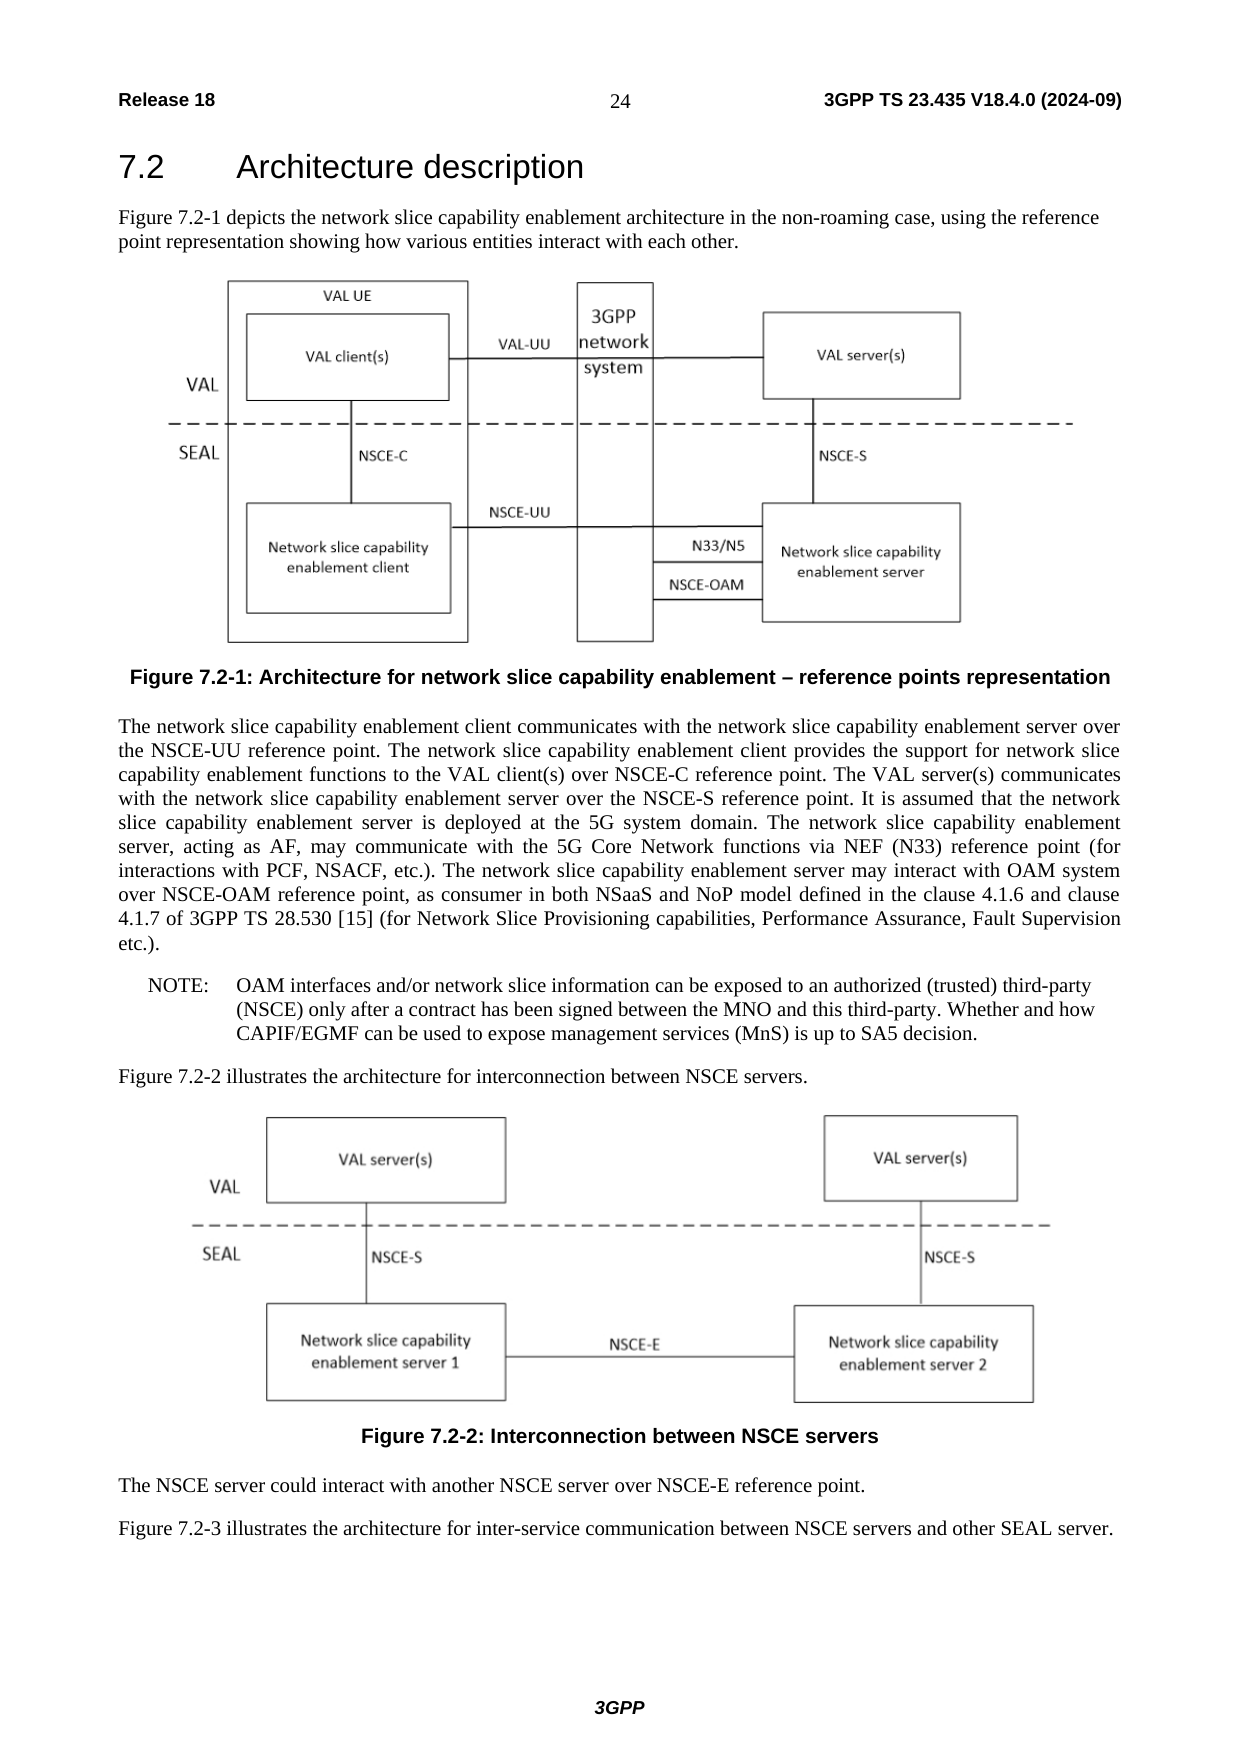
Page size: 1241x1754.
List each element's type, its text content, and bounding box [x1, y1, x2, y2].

text Figure 7.2-1: Architecture for network slice capability enablement – reference points representation [118, 665, 1122, 689]
text Figure 7.2-3 illustrates the architecture for inter-service communication between NSCE servers and other SEAL server. [118, 1516, 1122, 1540]
text Figure 7.2-2: Interconnection between NSCE servers [118, 1424, 1122, 1448]
text NOTE: OAM interfaces and/or network slice information can be exposed to an authorized (trusted) third-party (NSCE) only after a contract has been signed between the MNO and this third-party. Whether and how CAPIF/EGMF can be used to expose management services (MnS) is up to SA5 decision. [148, 973, 1122, 1045]
text Figure 7.2-2 illustrates the architecture for interconnection between NSCE servers. [118, 1064, 1122, 1088]
picture [187, 1113, 1059, 1406]
subtitle 7.2 Architecture description [118, 147, 1122, 186]
text The NSCE server could interact with another NSCE server over NSCE-E reference point. [118, 1473, 1122, 1497]
picture [163, 277, 1078, 647]
text Figure 7.2-1 depicts the network slice capability enablement architecture in the non-roaming case, using the reference point representation showing how various entities interact with each other. [118, 205, 1122, 253]
text The network slice capability enablement client communicates with the network slice capability enablement server over the NSCE-UU reference point. The network slice capability enablement client provides the support for network slice capability enablement functions to the VAL client(s) over NSCE-C reference point. The VAL server(s) communicates with the network slice capability enablement server over the NSCE-S reference point. It is assumed that the network slice capability enablement server is deployed at the 5G system domain. The network slice capability enablement server, acting as AF, may communicate with the 5G Core Network functions via NEF (N33) reference point (for interactions with PCF, NSACF, etc.). The network slice capability enablement server may interact with OAM system over NSCE-OAM reference point, as consumer in both NSaaS and NoP model defined in the clause 4.1.6 and clause 4.1.7 of 3GPP TS 28.530 [15] (for Network Slice Provisioning capabilities, Performance Assurance, Fault Supervision etc.). [118, 714, 1122, 954]
